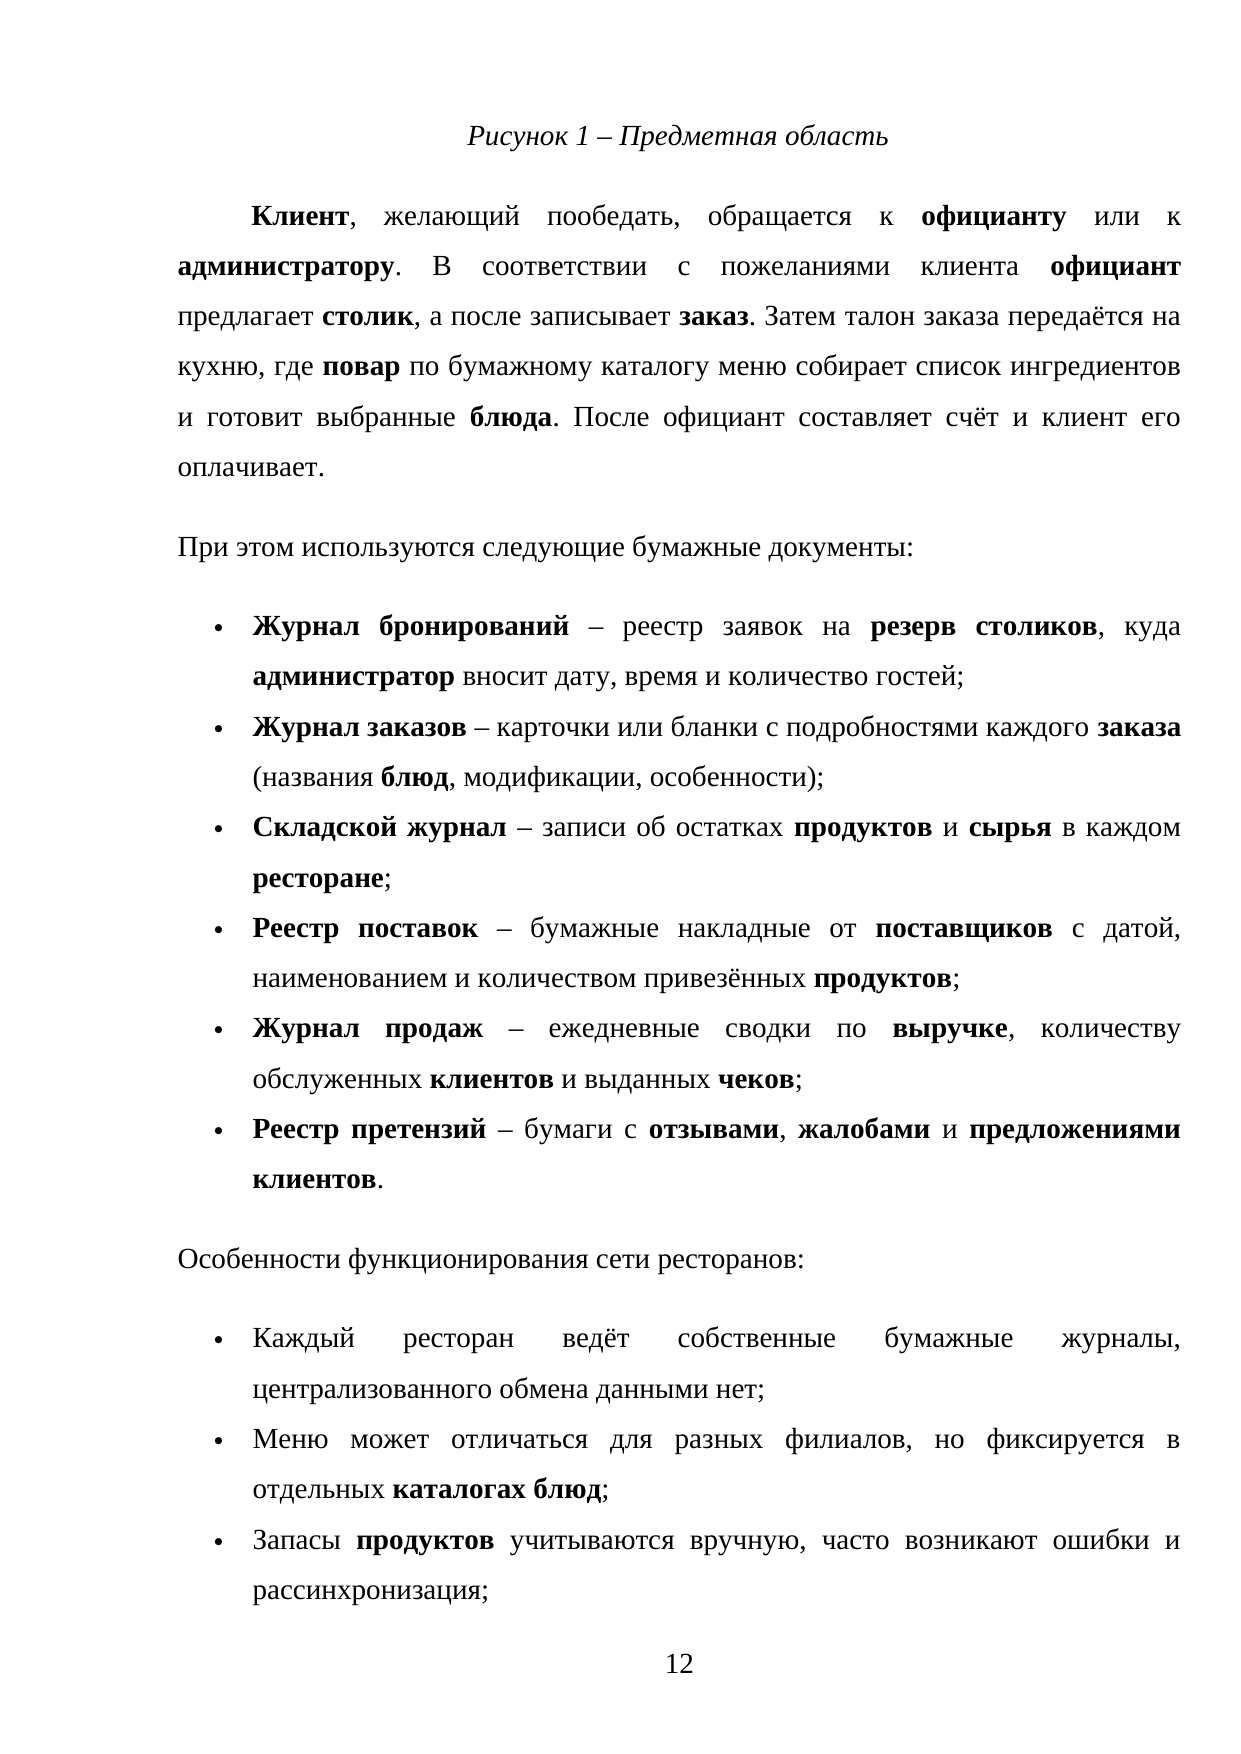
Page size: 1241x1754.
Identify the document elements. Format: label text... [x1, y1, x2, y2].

list Реестр поставок – бумажные накладные от поставщиков с датой, наименованием и количеством привезённых продуктов; [215, 910, 1181, 994]
list Каждый ресторан ведёт собственные бумажные журналы, централизованного обмена данными нет; [215, 1321, 1181, 1404]
text При этом используются следующие бумажные документы: [177, 529, 1181, 562]
text Клиент, желающий пообедать, обращается к официанту или к администратору. В соответствии с пожеланиями клиента официант предлагает столик, а после записывает заказ. Затем талон заказа передаётся на кухню, где повар по бумажному каталогу меню собирает список ингредиентов и готовит выбранные блюда. После официант составляет счёт и клиент его оплачивает. [177, 198, 1181, 483]
list Запасы продуктов учитываются вручную, часто возникают ошибки и рассинхронизация; [215, 1522, 1181, 1606]
text Особенности функционирования сети ресторанов: [177, 1241, 1181, 1274]
list Реестр претензий – бумаги с отзывами, жалобами и предложениями клиентов. [215, 1111, 1181, 1195]
list Журнал бронирований – реестр заявок на резерв столиков, куда администратор вносит дату, время и количество гостей; [215, 608, 1181, 692]
list Складской журнал – записи об остатках продуктов и сырья в каждом ресторане; [215, 809, 1181, 893]
list Меню может отличаться для разных филиалов, но фиксируется в отдельных каталогах блюд; [215, 1421, 1181, 1505]
list Журнал заказов – карточки или бланки с подробностями каждого заказа (названия блюд, модификации, особенности); [215, 709, 1181, 793]
text Рисунок 1 – Предметная область [177, 118, 1181, 152]
list Журнал продаж – ежедневные сводки по выручке, количеству обслуженных клиентов и выданных чеков; [215, 1011, 1181, 1094]
